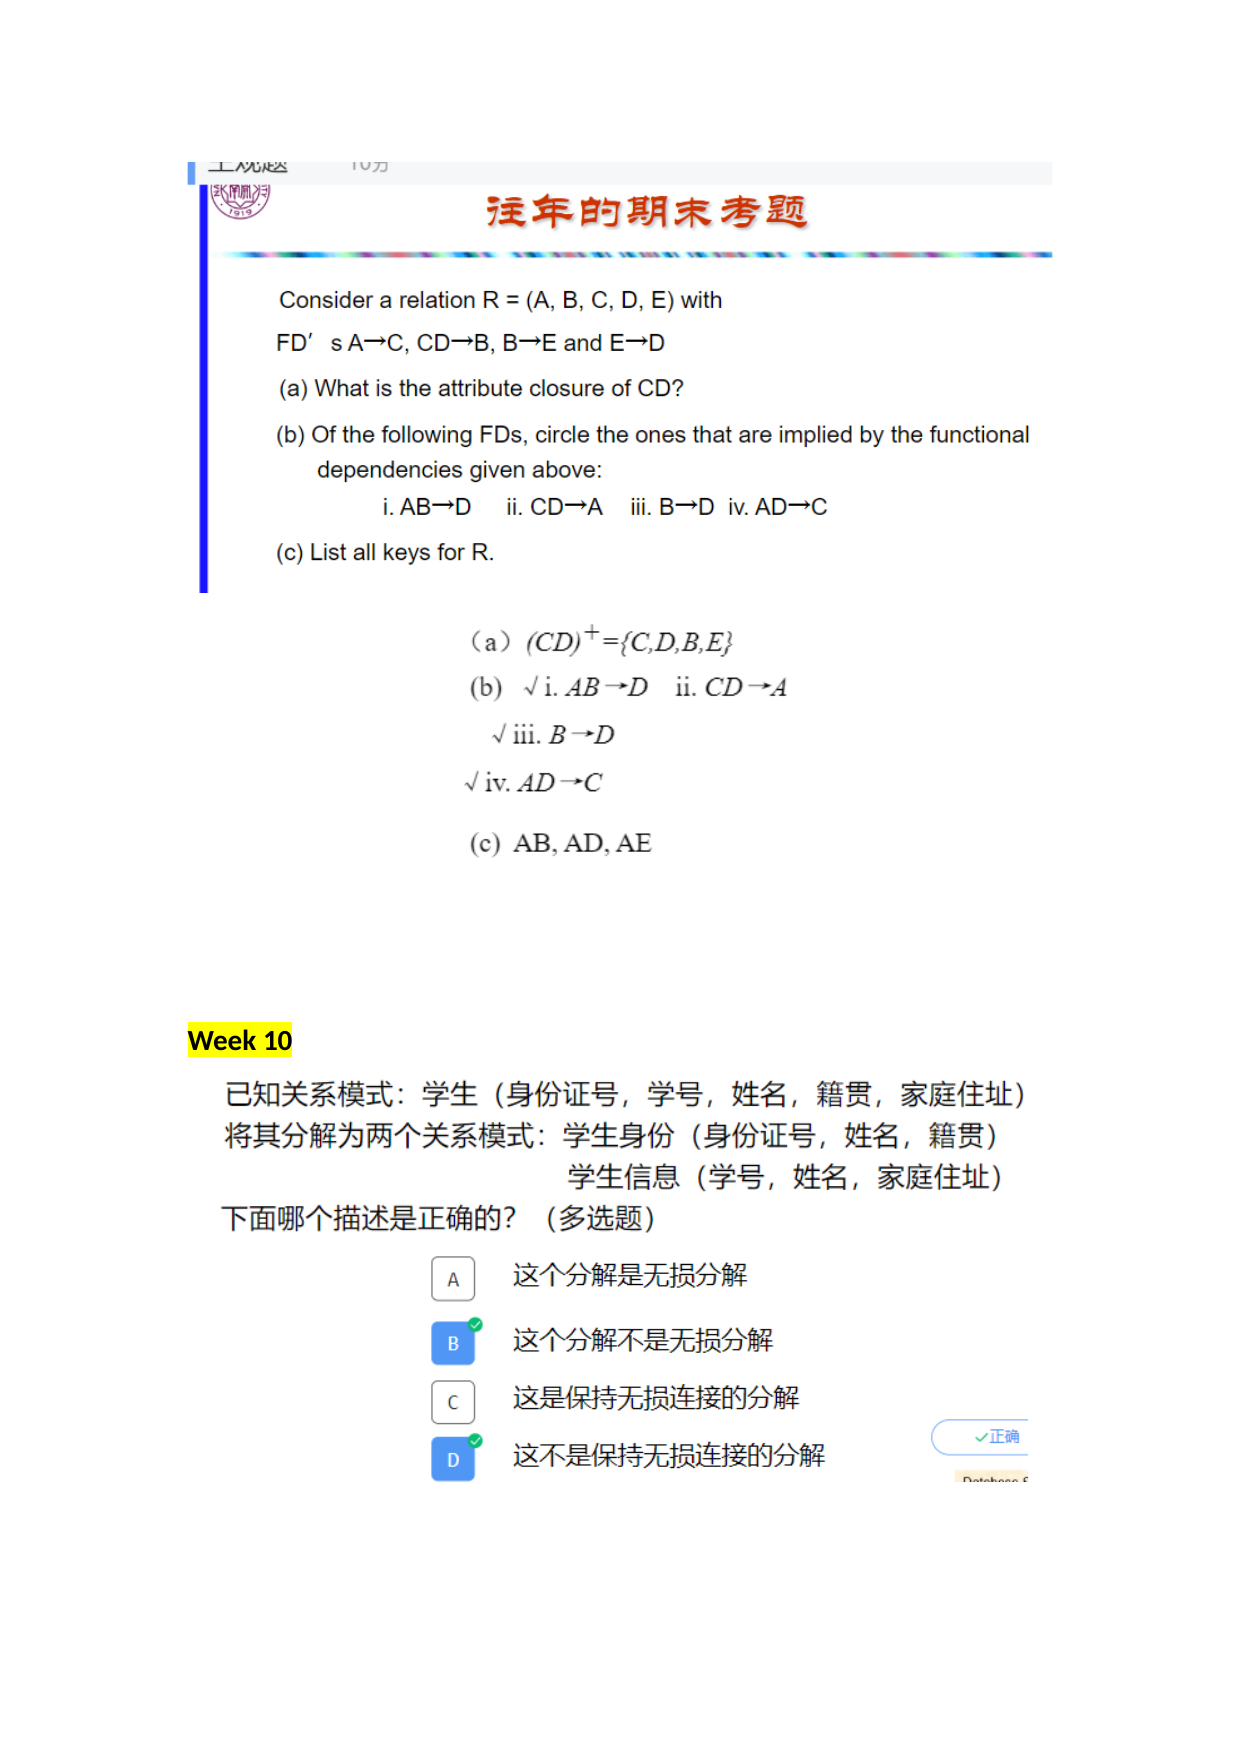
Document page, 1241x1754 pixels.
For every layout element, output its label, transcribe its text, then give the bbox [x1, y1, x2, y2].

picture [431, 617, 809, 866]
text Week 10 [187, 1007, 1053, 1072]
picture [212, 1072, 1029, 1482]
picture [187, 162, 1053, 593]
